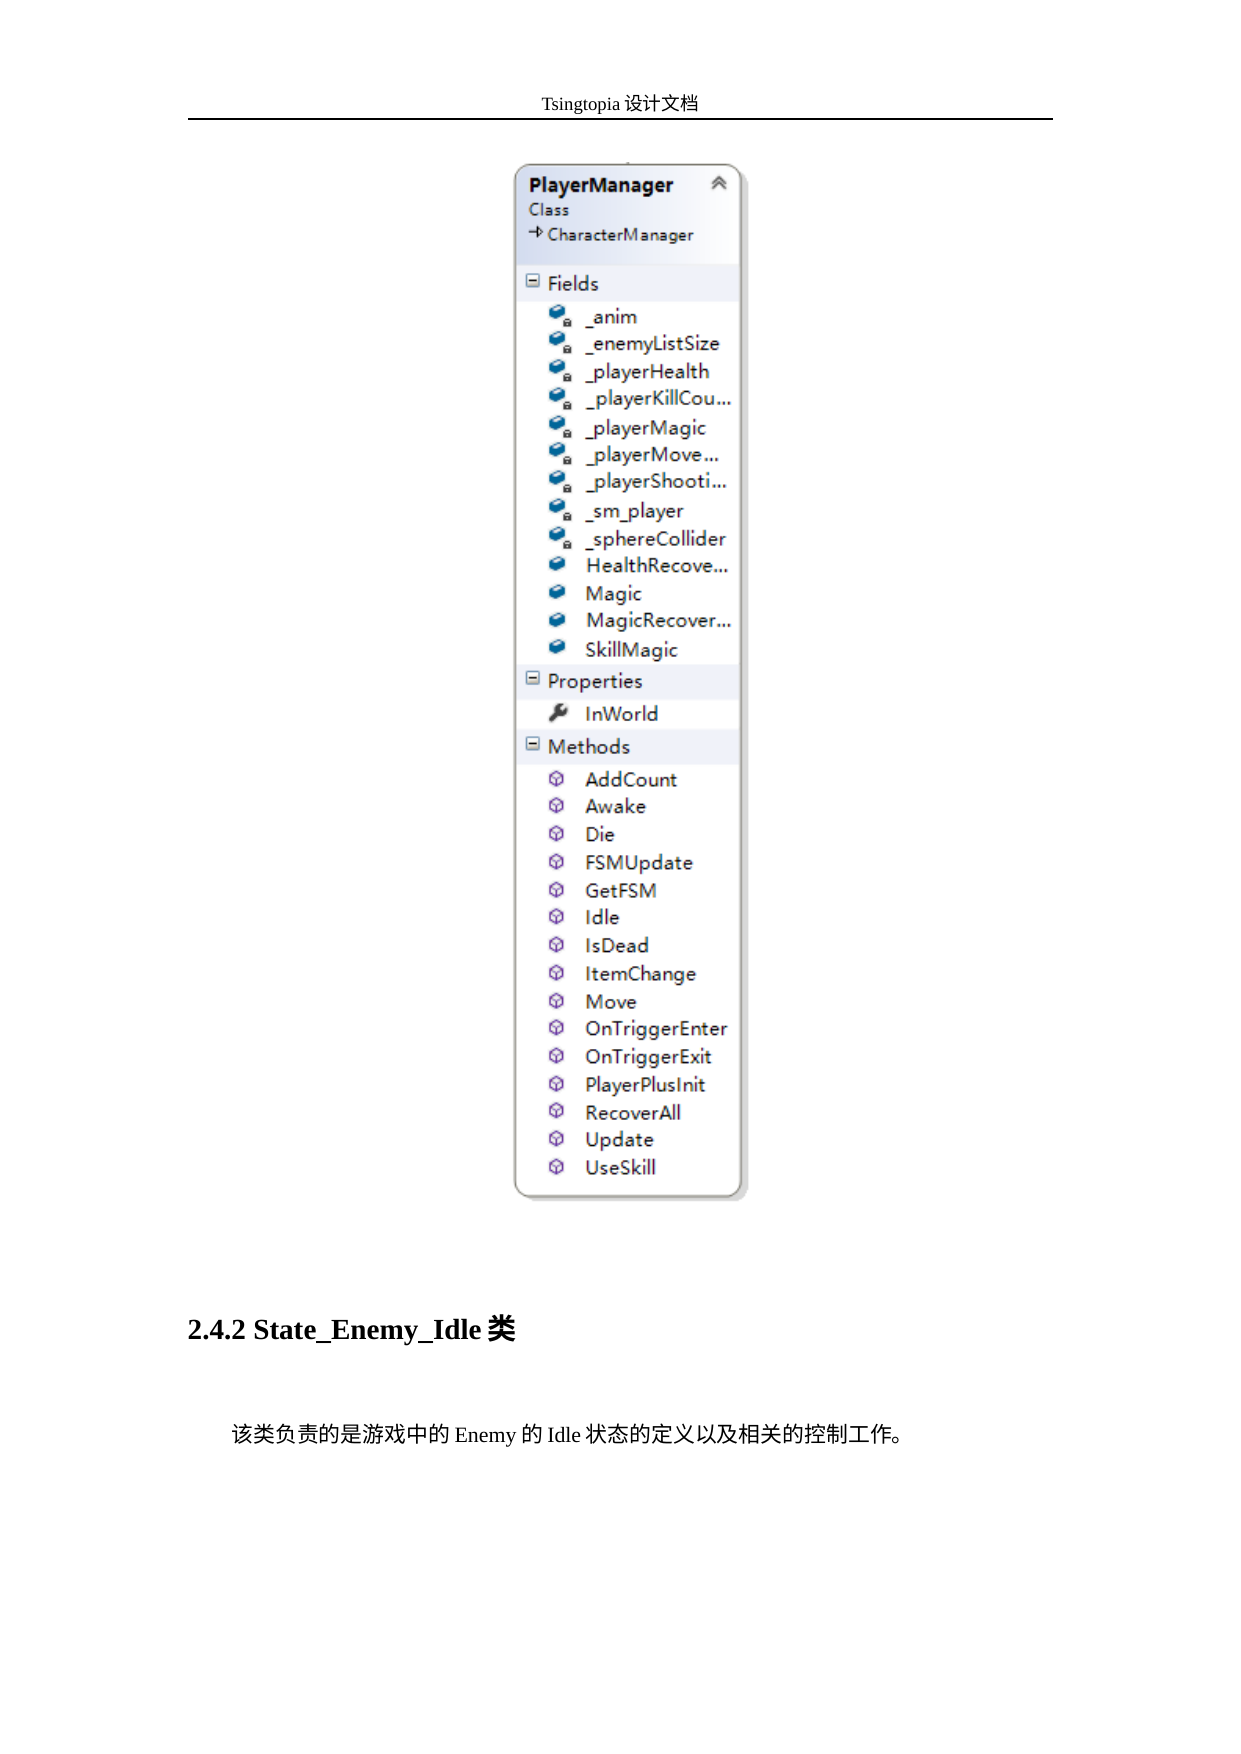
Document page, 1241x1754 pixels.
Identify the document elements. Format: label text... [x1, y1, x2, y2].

subtitle 2.4.2 State_Enemy_Idle类 [187, 1294, 1053, 1359]
picture [479, 162, 805, 1206]
text 该类负责的是游戏中的Enemy的Idle状态的定义以及相关的控制工作。 [187, 1417, 1053, 1449]
